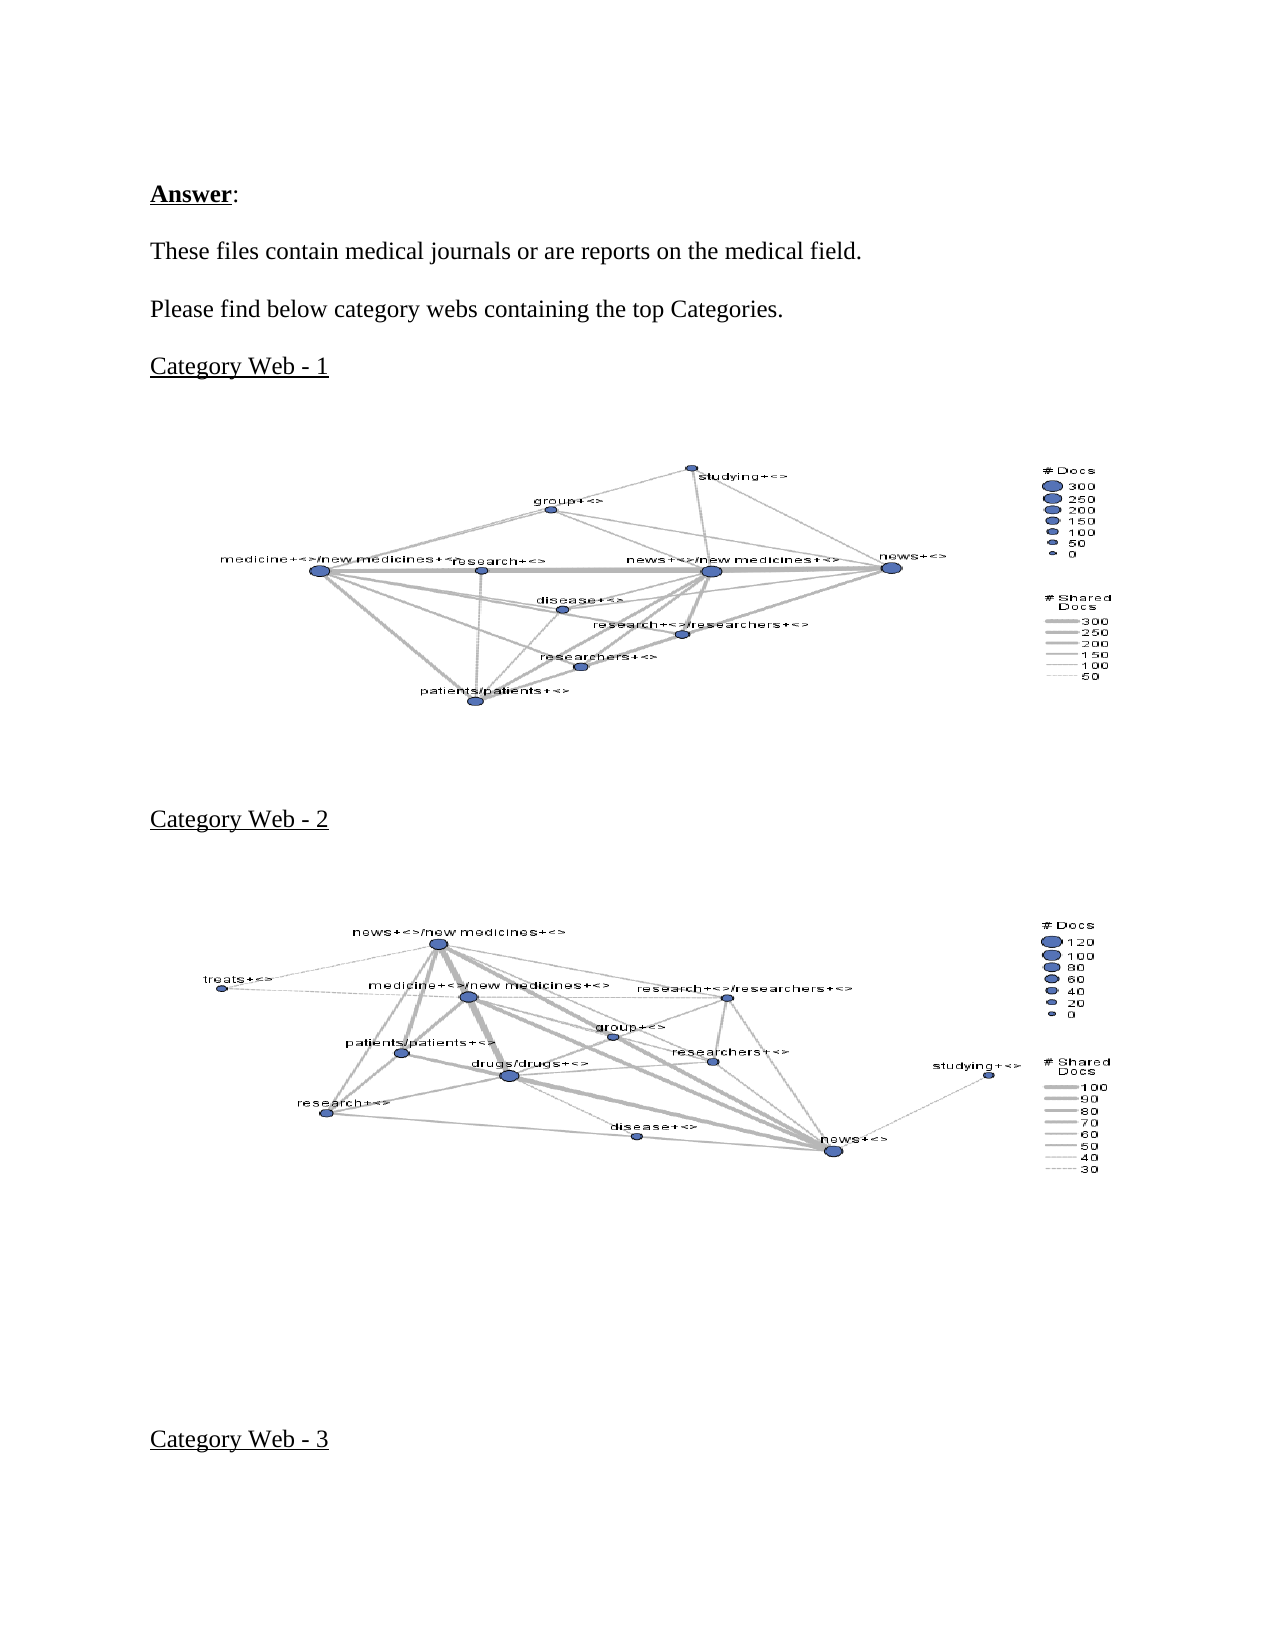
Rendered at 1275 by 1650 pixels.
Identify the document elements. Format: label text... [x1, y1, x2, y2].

text Category Web - 2 [150, 804, 1125, 832]
text Answer: [150, 179, 1125, 207]
picture [150, 437, 1172, 775]
text Category Web - 3 [150, 1424, 1125, 1452]
text Please find below category webs containing the top Categories. [150, 294, 1125, 322]
text Category Web - 1 [150, 351, 1125, 380]
text These files contain medical journals or are reports on the medical field. [150, 236, 1125, 265]
picture [150, 890, 1171, 1252]
